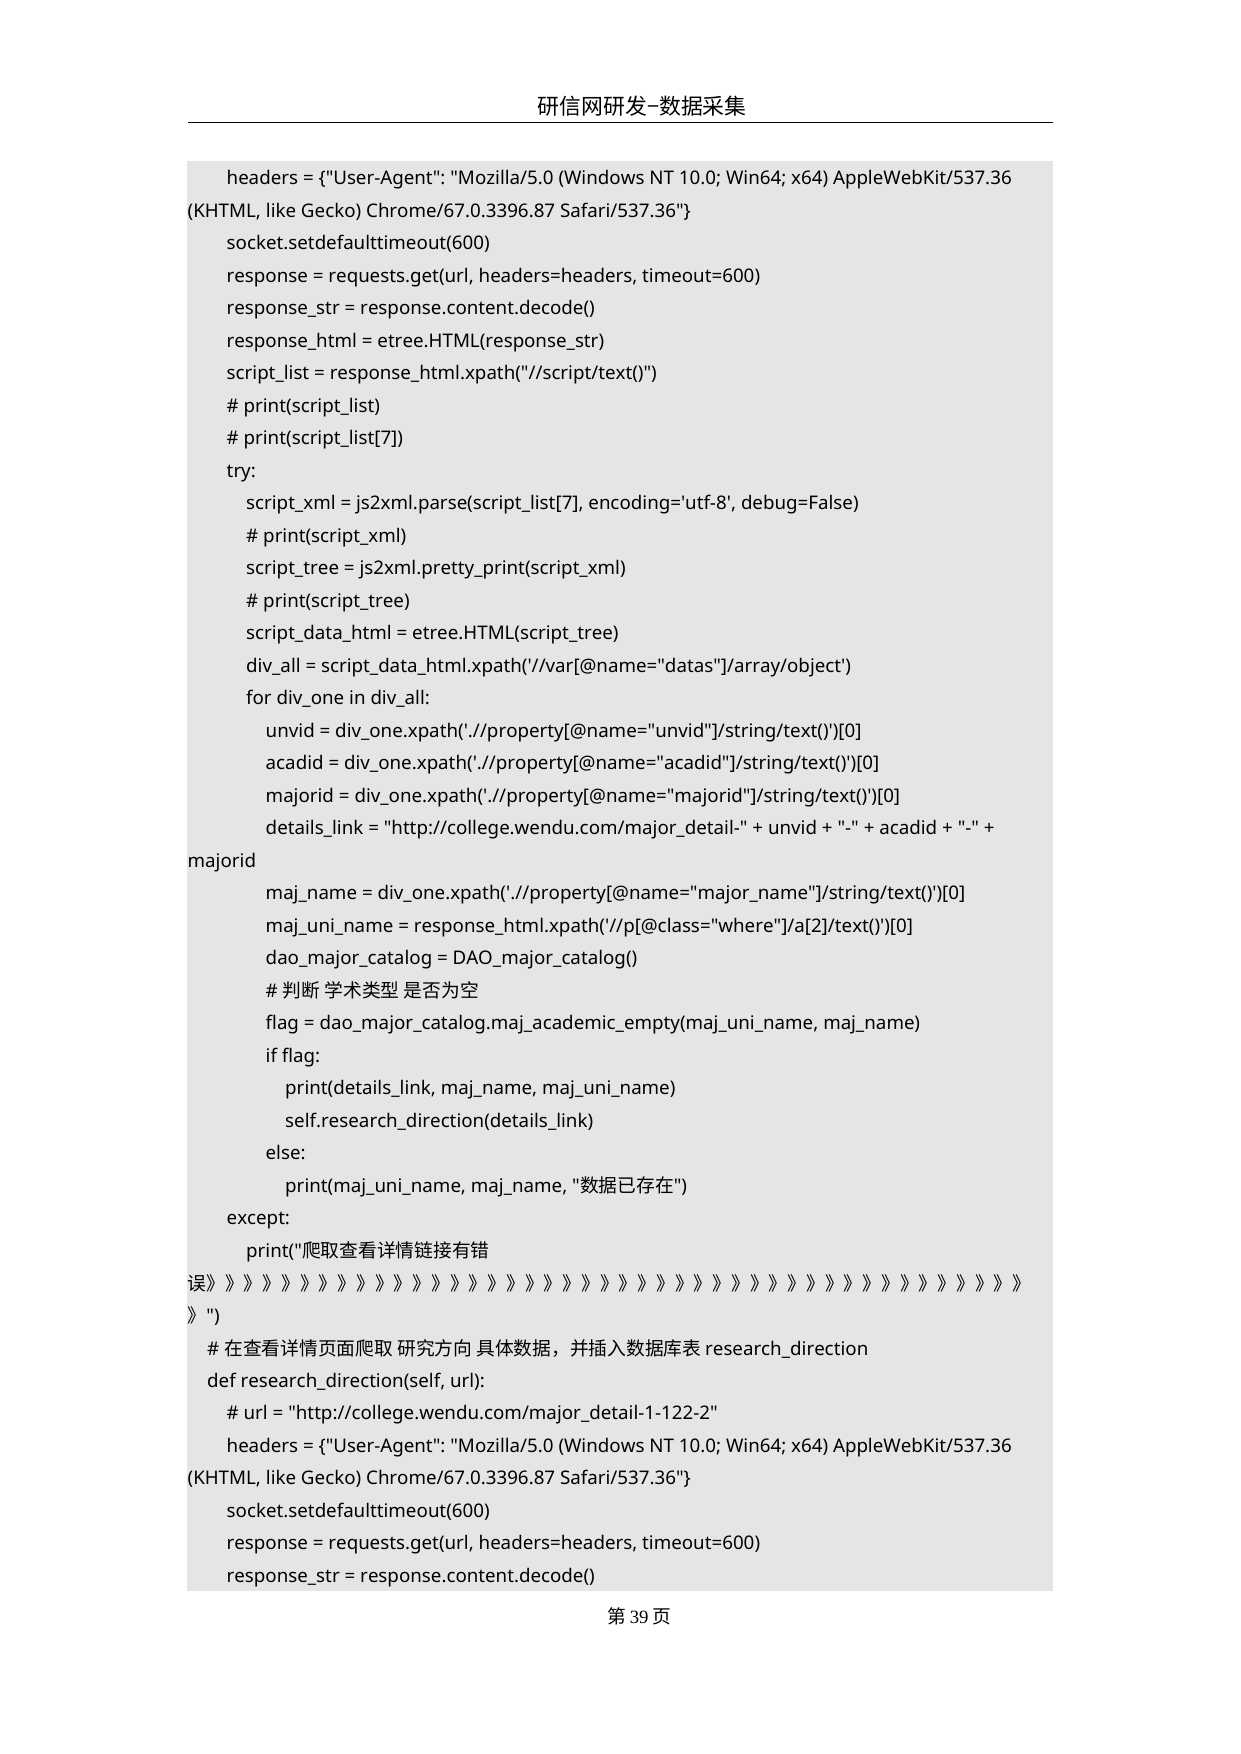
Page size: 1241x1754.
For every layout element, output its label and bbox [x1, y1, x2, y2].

text [187, 161, 1053, 1591]
